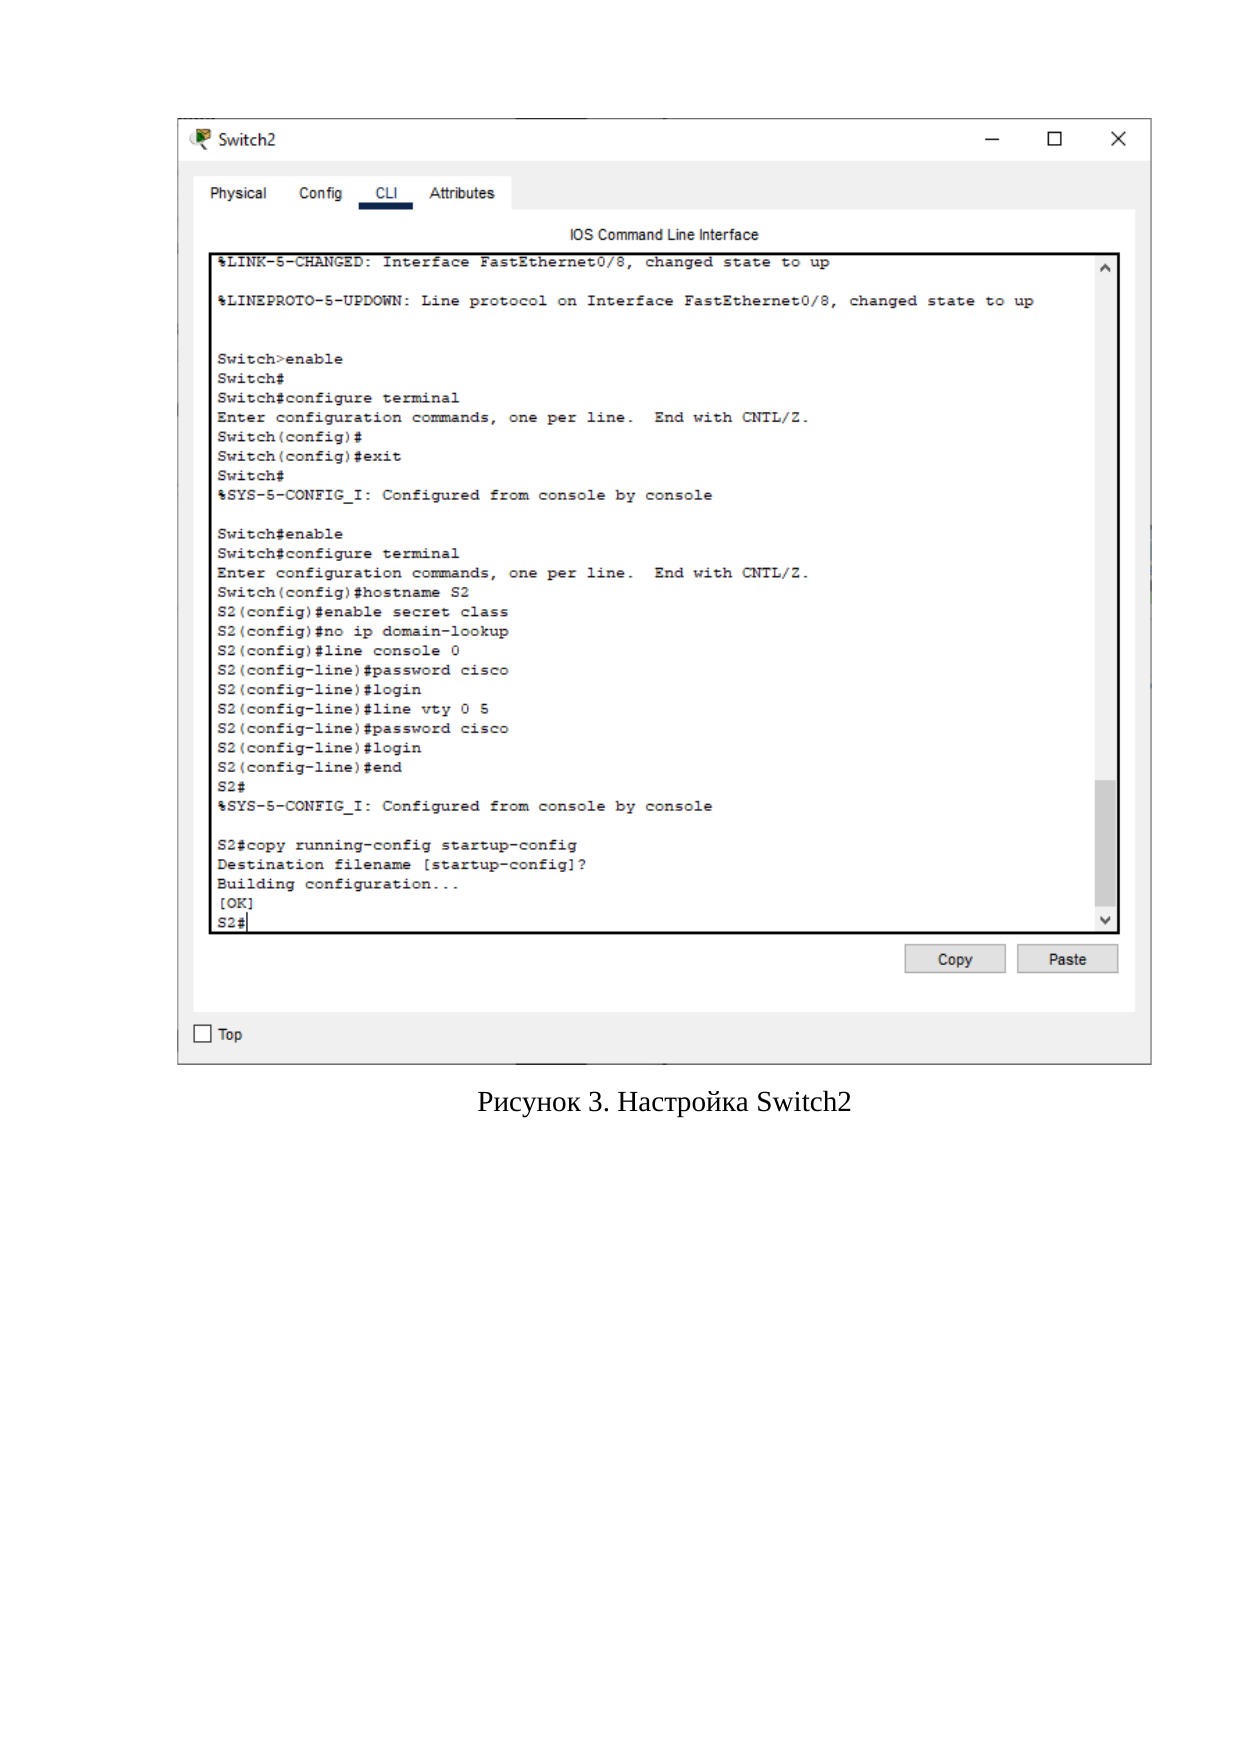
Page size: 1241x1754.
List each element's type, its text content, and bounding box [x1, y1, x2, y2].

picture [177, 118, 1152, 1065]
text Рисунок 3. Настройка Switch2 [177, 1084, 1152, 1117]
